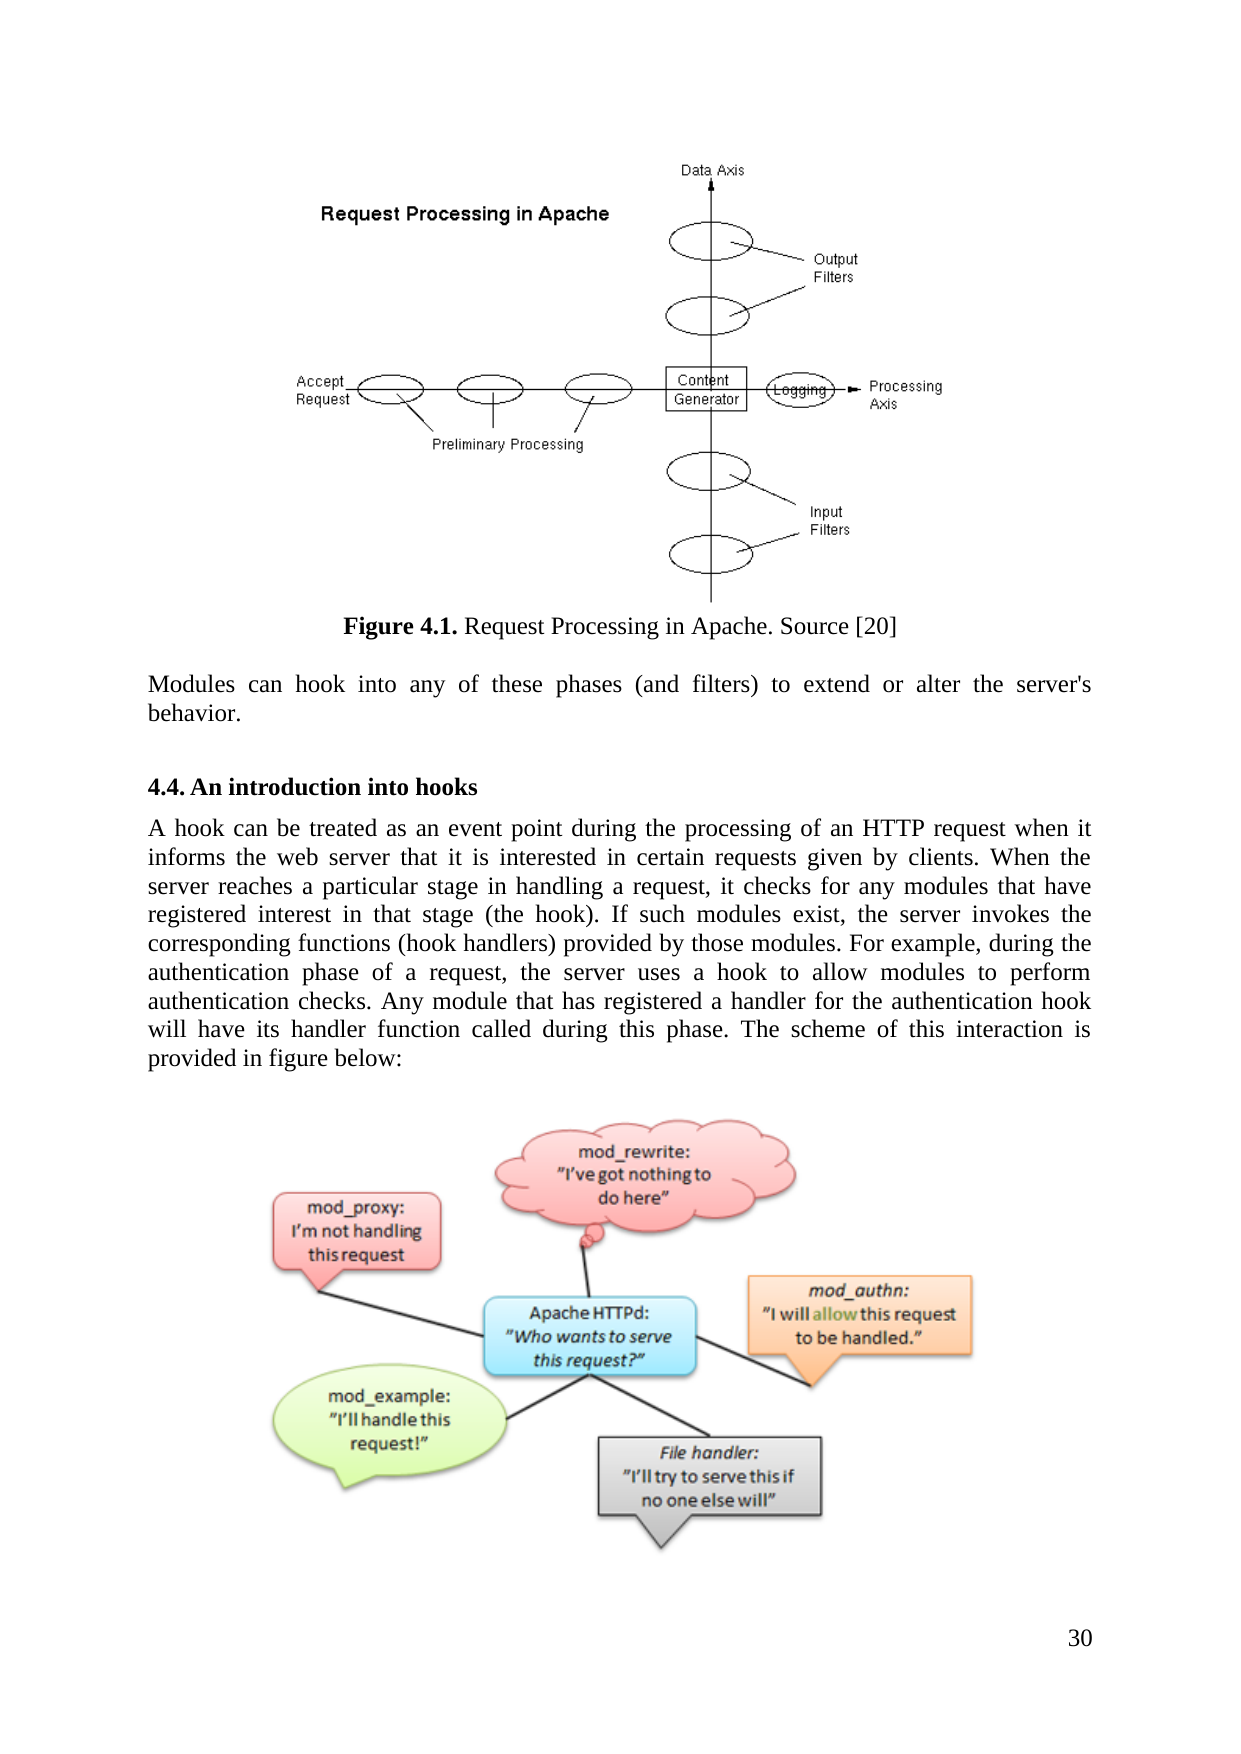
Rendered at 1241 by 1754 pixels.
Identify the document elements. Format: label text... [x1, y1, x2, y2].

subtitle 4.4. An introduction into hooks [148, 772, 1092, 801]
text Figure 4.1. Request Processing in Apache. Source [20] [148, 611, 1092, 640]
picture [283, 147, 957, 612]
text A hook can be treated as an event point during the processing of an HTTP request when it informs the web server that it is interested in certain requests given by clients. When the server reaches a particular stage in handling a request, it checks for any modules that have registered interest in that stage (the hook). If such modules exist, the server invokes the corresponding functions (hook handlers) provided by those modules. For example, during the authentication phase of a request, the server uses a hook to allow modules to perform authentication checks. Any module that has registered a handler for the authentication hook will have its handler function called during this phase. The scheme of this interaction is provided in figure below: [148, 813, 1092, 1072]
picture [248, 1100, 992, 1570]
text Modules can hook into any of these phases (and filters) to extend or alter the server's behavior. [148, 669, 1092, 726]
